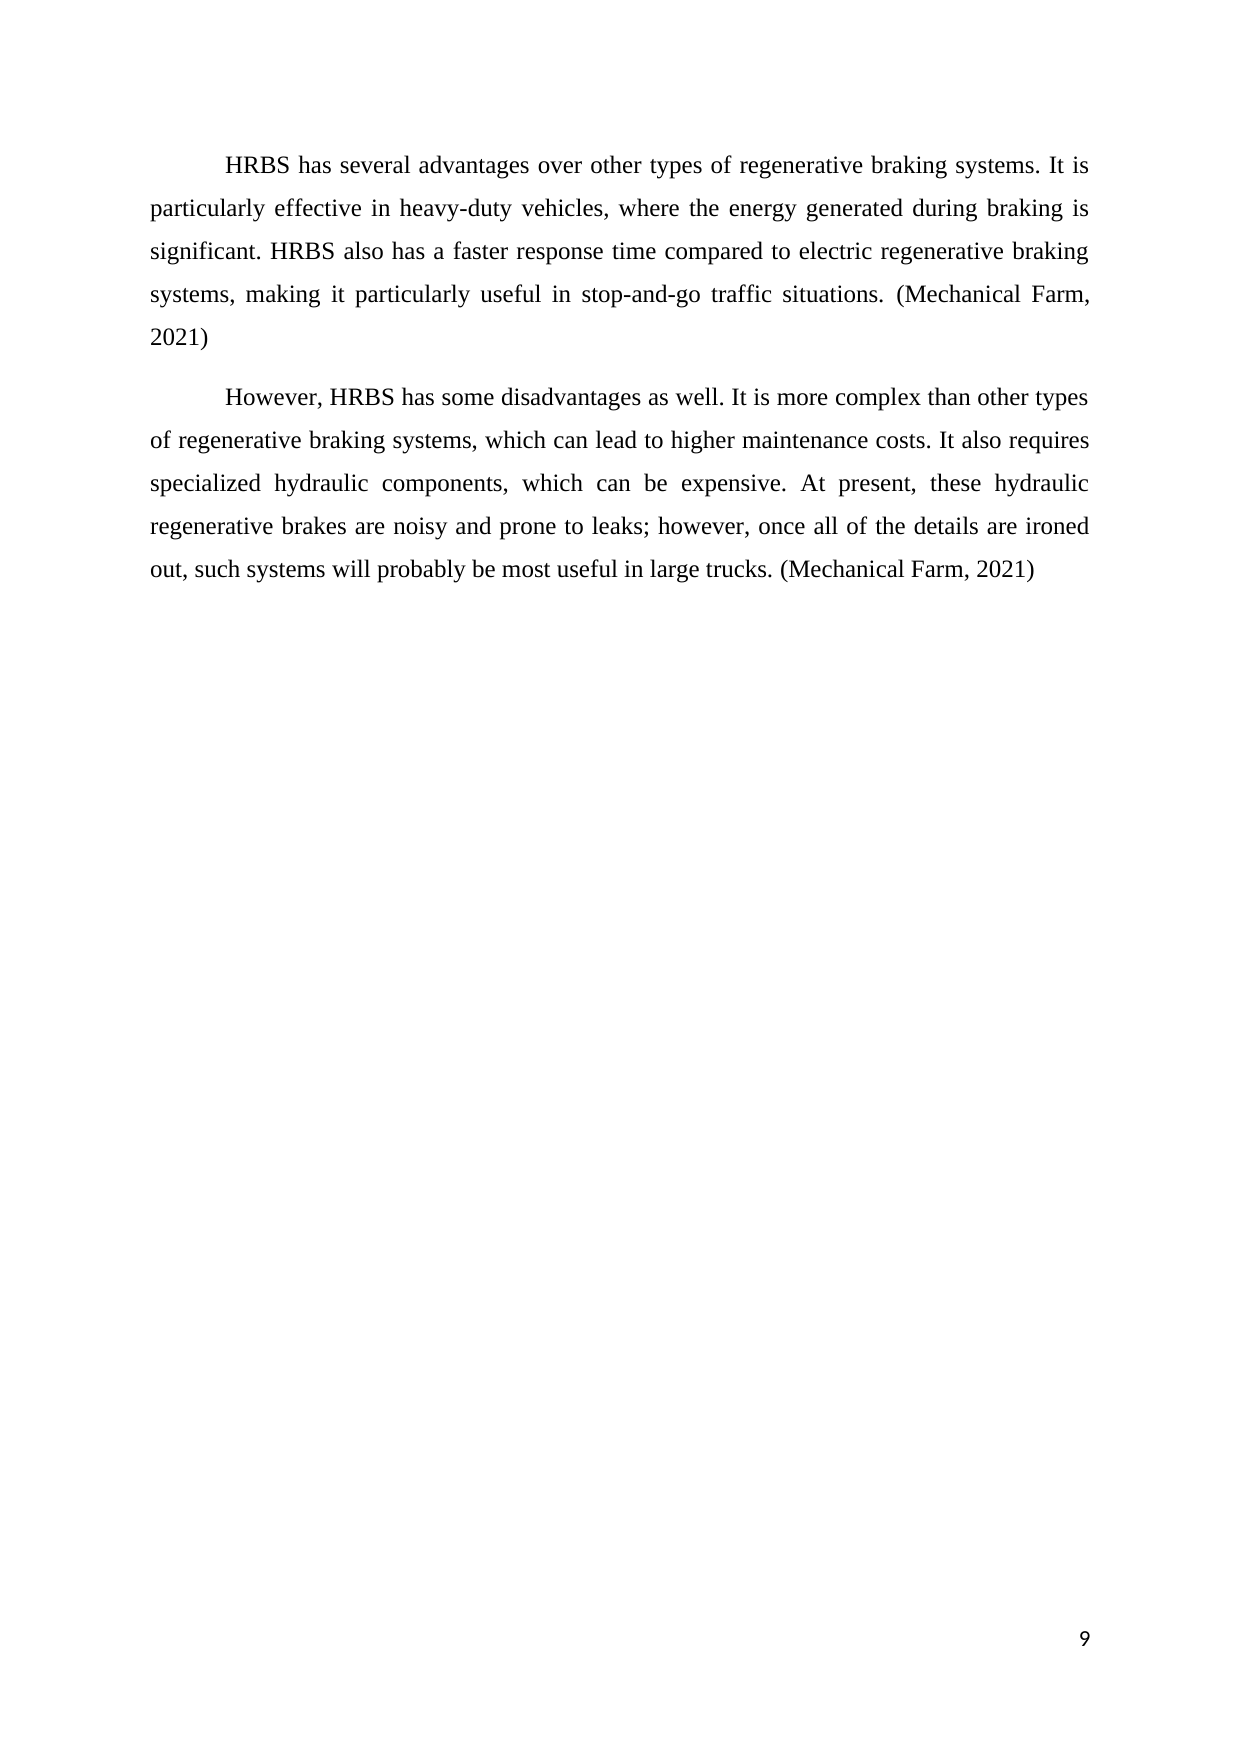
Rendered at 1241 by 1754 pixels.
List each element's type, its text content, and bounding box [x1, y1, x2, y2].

text HRBS has several advantages over other types of regenerative braking systems. It is particularly effective in heavy-duty vehicles, where the energy generated during braking is significant. HRBS also has a faster response time compared to electric regenerative braking systems, making it particularly useful in stop-and-go traffic situations. [150, 150, 1090, 351]
text However, HRBS has some disadvantages as well. It is more complex than other types of regenerative braking systems, which can lead to higher maintenance costs. It also requires specialized hydraulic components, which can be expensive. At present, these hydraulic regenerative brakes are noisy and prone to leaks; however, once all of the details are ironed out, such systems will probably be most useful in large trucks. [150, 382, 1090, 583]
